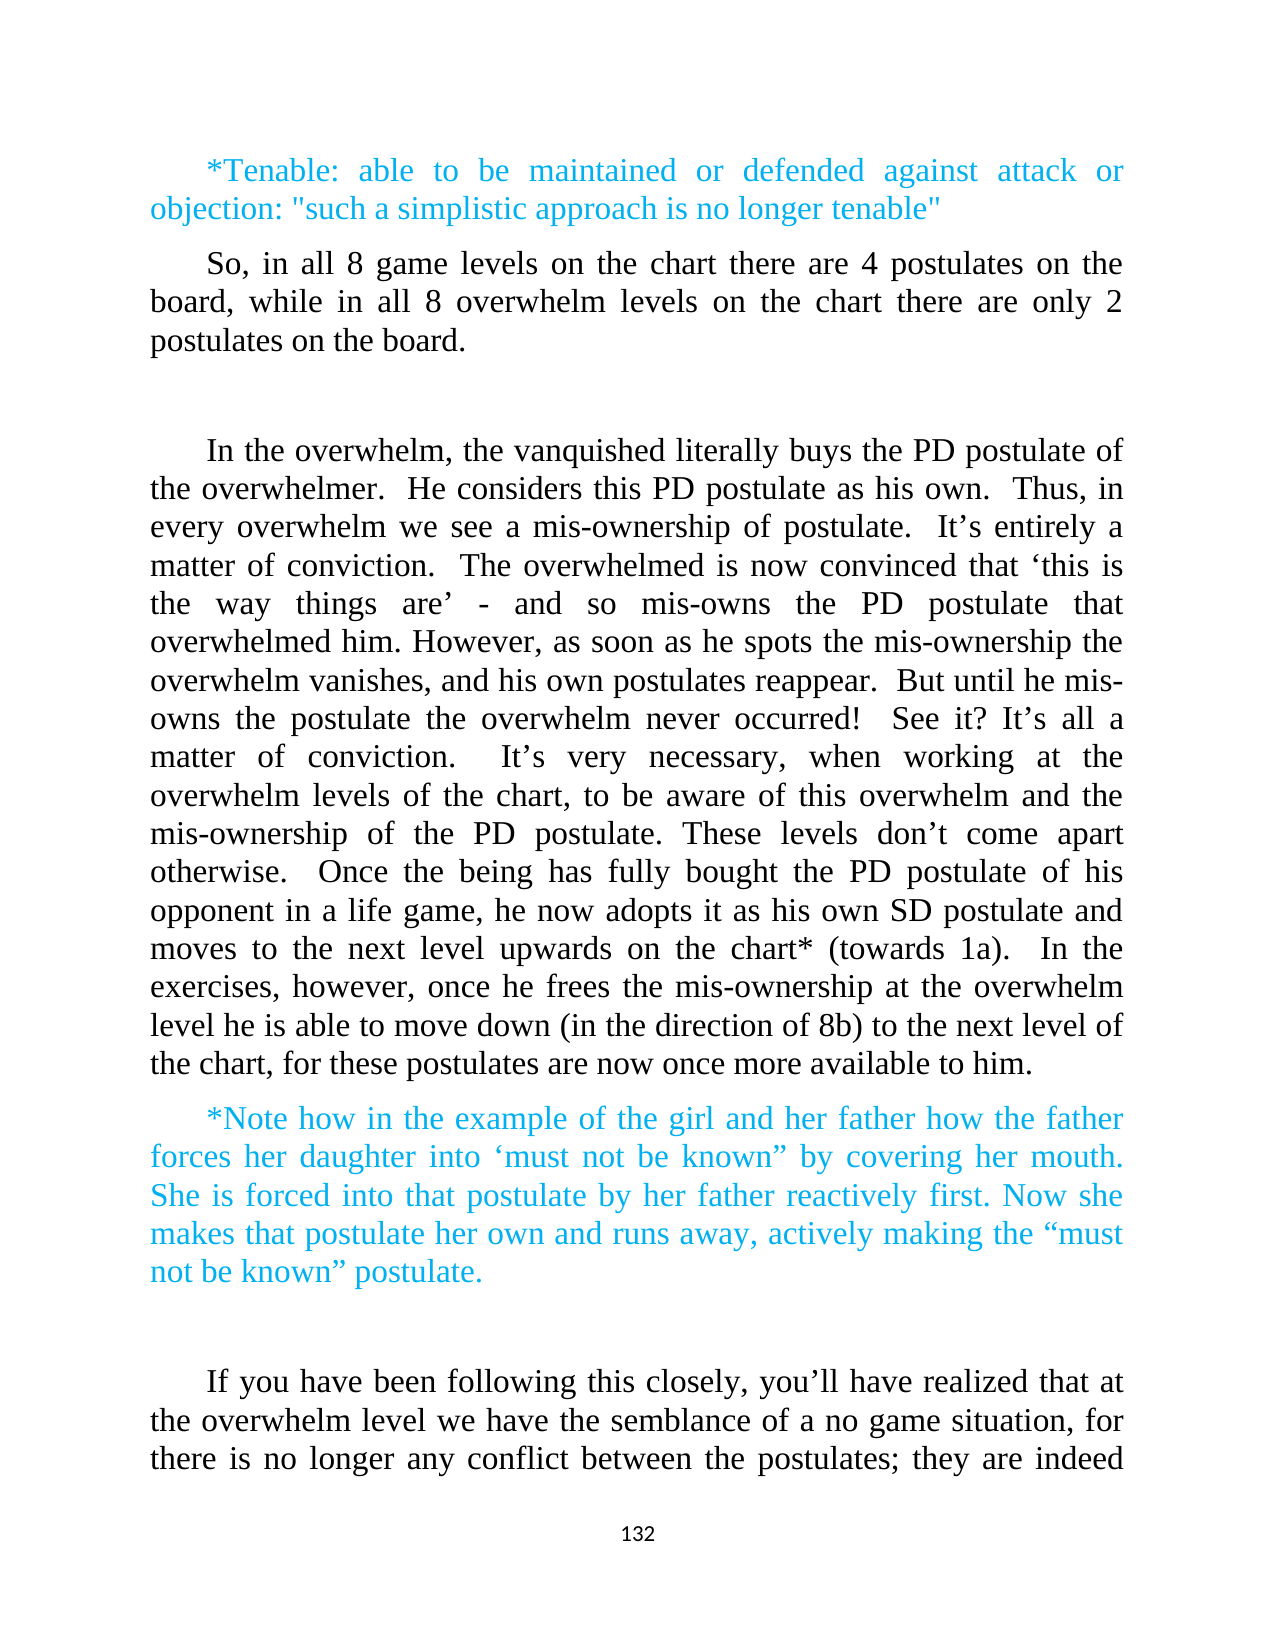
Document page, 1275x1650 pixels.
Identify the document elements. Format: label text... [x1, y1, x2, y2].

text So, in all 8 game levels on the chart there are 4 postulates on the board, while in all 8 overwhelm levels on the chart there are only 2 postulates on the board. [150, 243, 1125, 358]
text In the overwhelm, the vanquished literally buys the PD postulate of the overwhelmer. He considers this PD postulate as his own. Thus, in every overwhelm we see a mis-ownership of postulate. It’s entirely a matter of conviction. The overwhelmed is now convinced that ‘this is the way things are’ - and so mis-owns the PD postulate that overwhelmed him. However, as soon as he spots the mis-ownership the overwhelm vanishes, and his own postulates reappear. But until he mis-owns the postulate the overwhelm never occurred! See it? It’s all a matter of conviction. It’s very necessary, when working at the overwhelm levels of the chart, to be aware of this overwhelm and the mis-ownership of the PD postulate. These levels don’t come apart otherwise. Once the being has fully bought the PD postulate of his opponent in a life game, he now adopts it as his own SD postulate and moves to the next level upwards on the chart* (towards 1a). In the exercises, however, once he frees the mis-ownership at the overwhelm level he is able to move down (in the direction of 8b) to the next level of the chart, for these postulates are now once more available to him. [150, 430, 1125, 1082]
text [150, 1362, 1125, 1477]
text *Note how in the example of the girl and her father how the father forces her daughter into ‘must not be known” by covering her mouth. She is forced into that postulate by her father reactively first. Now she makes that postulate her own and runs away, actively making the “must not be known” postulate. [150, 1098, 1125, 1290]
text *Tenable: able to be maintained or defended against attack or objection: "such a simplistic approach is no longer tenable" [150, 150, 1125, 227]
